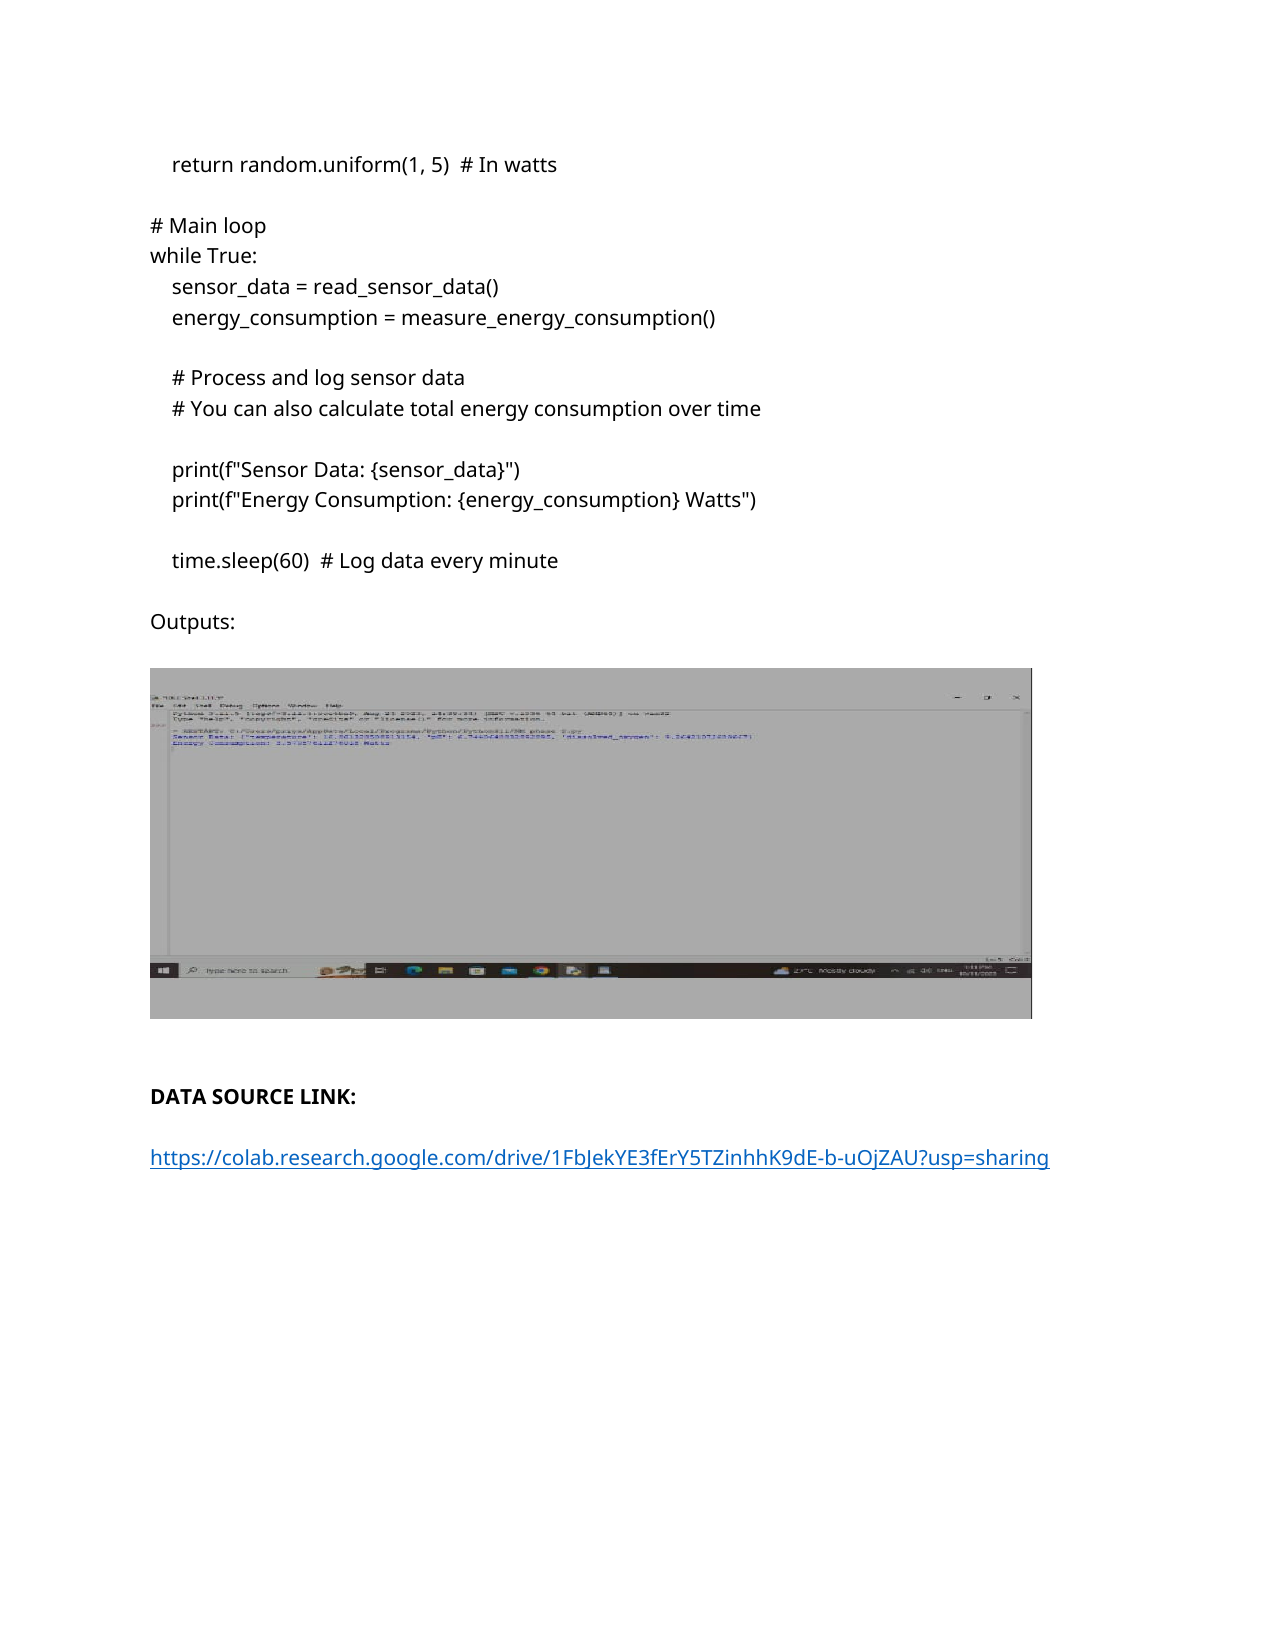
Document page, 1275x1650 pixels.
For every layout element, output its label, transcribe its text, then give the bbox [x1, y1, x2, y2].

text Outputs: [150, 607, 1125, 636]
picture [150, 668, 1033, 1019]
text energy_consumption = measure_energy_consumption() [150, 303, 1125, 331]
text time.sleep(60) # Log data every minute [150, 546, 1125, 575]
text print(f"Energy Consumption: {energy_consumption} Watts") [150, 486, 1125, 514]
text DATA SOURCE LINK: [150, 1082, 1125, 1111]
text # Main loop [150, 211, 1125, 239]
text return random.uniform(1, 5) # In watts [150, 150, 1125, 178]
text # Process and log sensor data [150, 363, 1125, 392]
text # You can also calculate total energy consumption over time [150, 394, 1125, 423]
text https://colab.research.google.com/drive/1FbJekYE3fErY5TZinhhK9dE-b-uOjZAU?usp=sharing [150, 1143, 1125, 1172]
text sensor_data = read_sensor_data() [150, 272, 1125, 301]
text print(f"Sensor Data: {sensor_data}") [150, 455, 1125, 483]
text while True: [150, 241, 1125, 270]
